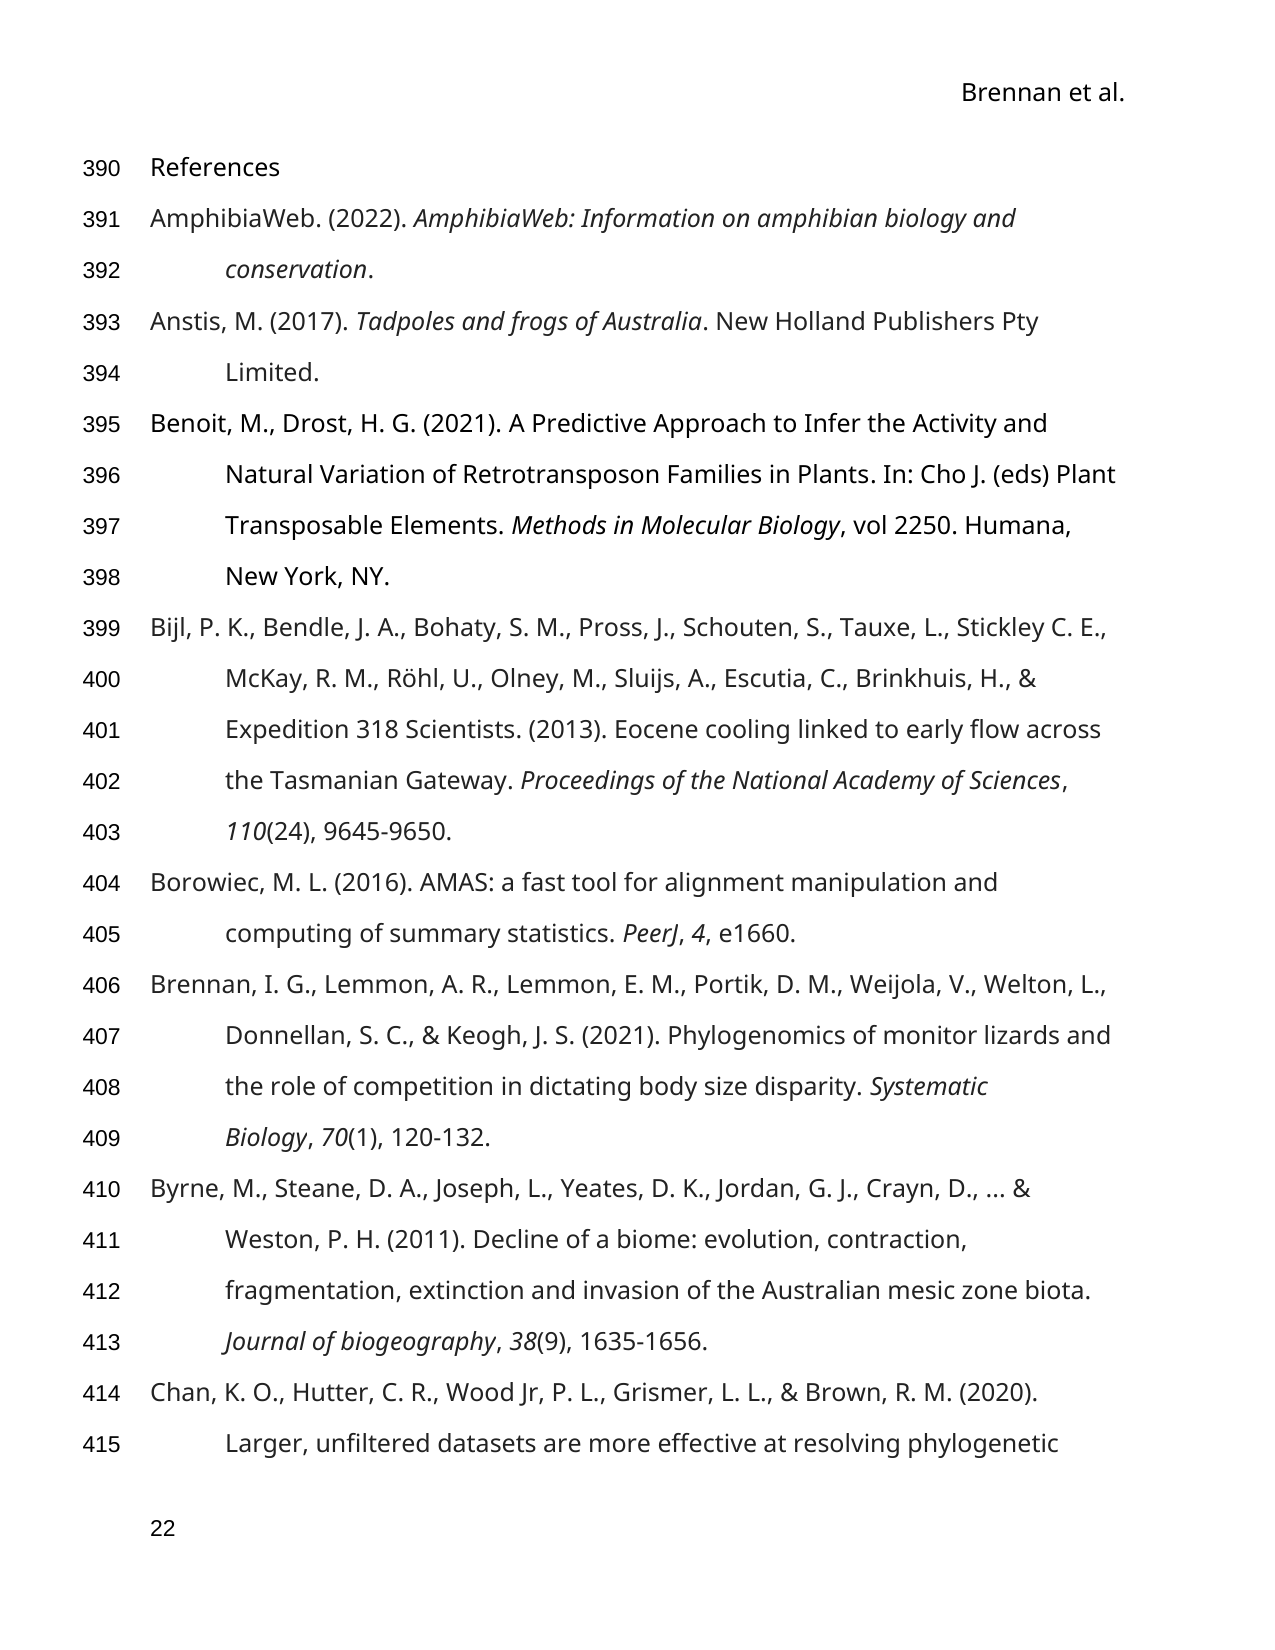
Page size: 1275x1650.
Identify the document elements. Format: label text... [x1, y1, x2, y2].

text Anstis, M. (2017). Tadpoles and frogs of Australia. New Holland Publishers Pty Limited. [150, 303, 1125, 388]
text Byrne, M., Steane, D. A., Joseph, L., Yeates, D. K., Jordan, G. J., Crayn, D., ... & Weston, P. H. (2011). Decline of a biome: evolution, contraction, fragmentation, extinction and invasion of the Australian mesic zone biota. Journal of biogeography, 38(9), 1635-1656. [150, 1171, 1125, 1358]
text AmphibiaWeb. (2022). AmphibiaWeb: Information on amphibian biology and conservation. [150, 201, 1125, 286]
text Bijl, P. K., Bendle, J. A., Bohaty, S. M., Pross, J., Schouten, S., Tauxe, L., Stickley C. E., McKay, R. M., Röhl, U., Olney, M., Sluijs, A., Escutia, C., Brinkhuis, H., & Expedition 318 Scientists. (2013). Eocene cooling linked to early flow across the Tasmanian Gateway. Proceedings of the National Academy of Sciences, 110(24), 9645-9650. [150, 609, 1125, 848]
text Borowiec, M. L. (2016). AMAS: a fast tool for alignment manipulation and computing of summary statistics. PeerJ, 4, e1660. [150, 864, 1125, 950]
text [150, 1375, 1125, 1460]
text Benoit, M., Drost, H. G. (2021). A Predictive Approach to Infer the Activity and Natural Variation of Retrotransposon Families in Plants. In: Cho J. (eds) Plant Transposable Elements. Methods in Molecular Biology, vol 2250. Humana, New York, NY. [150, 405, 1125, 592]
text Brennan, I. G., Lemmon, A. R., Lemmon, E. M., Portik, D. M., Weijola, V., Welton, L., Donnellan, S. C., & Keogh, J. S. (2021). Phylogenomics of monitor lizards and the role of competition in dictating body size disparity. Systematic Biology, 70(1), 120-132. [150, 967, 1125, 1154]
text References [150, 150, 1125, 184]
